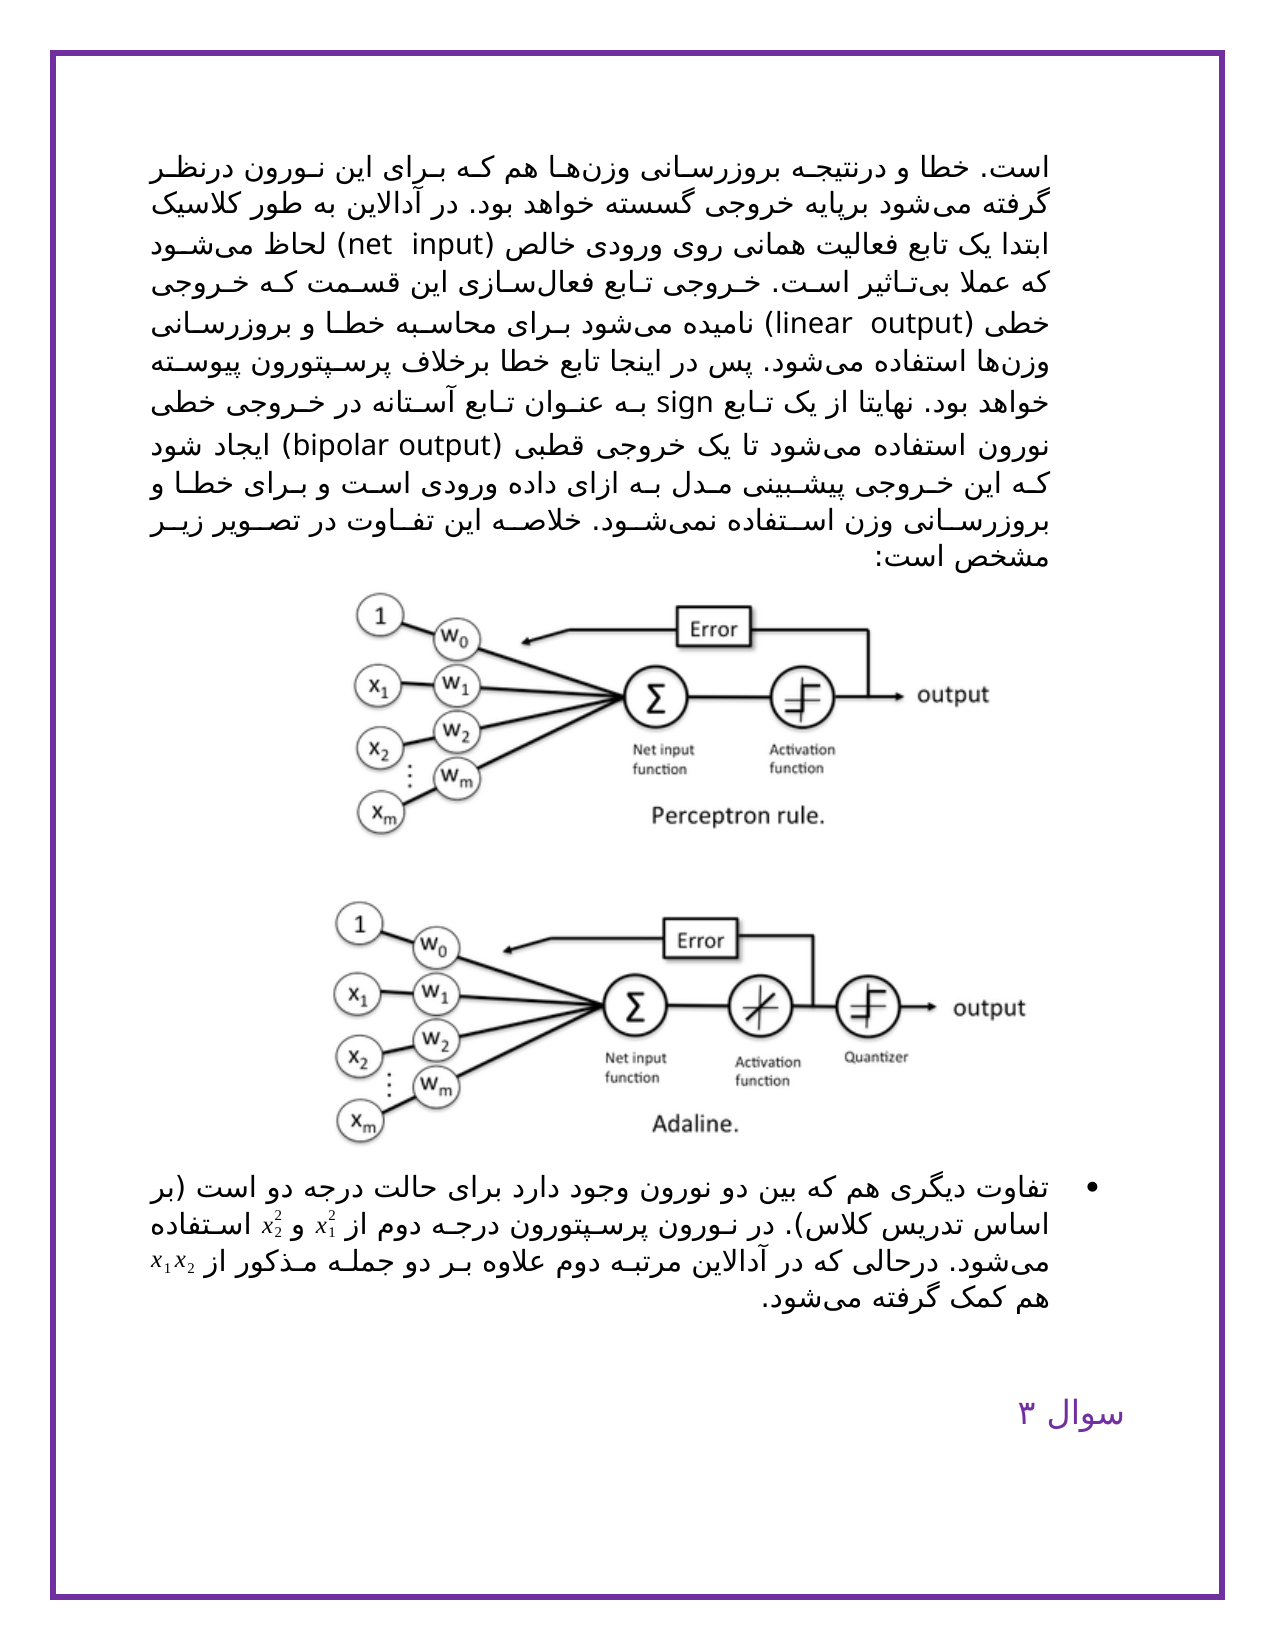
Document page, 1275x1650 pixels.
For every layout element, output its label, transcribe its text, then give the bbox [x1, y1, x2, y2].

picture [298, 576, 1050, 1167]
text سوال ۳ [150, 1394, 1125, 1432]
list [150, 150, 1087, 573]
list تفاوت دیگری هم که بین دو نورون وجود دارد برای حالت درجه دو است (بر اساس تدریس کلاس). در نورون پرسپتورون درجه دوم از و استفاده می‌شود. درحالی که در آدالاین مرتبه دوم علاوه بر دو جمله مذکور از هم کمک گرفته می‌شود. [150, 1170, 1087, 1315]
